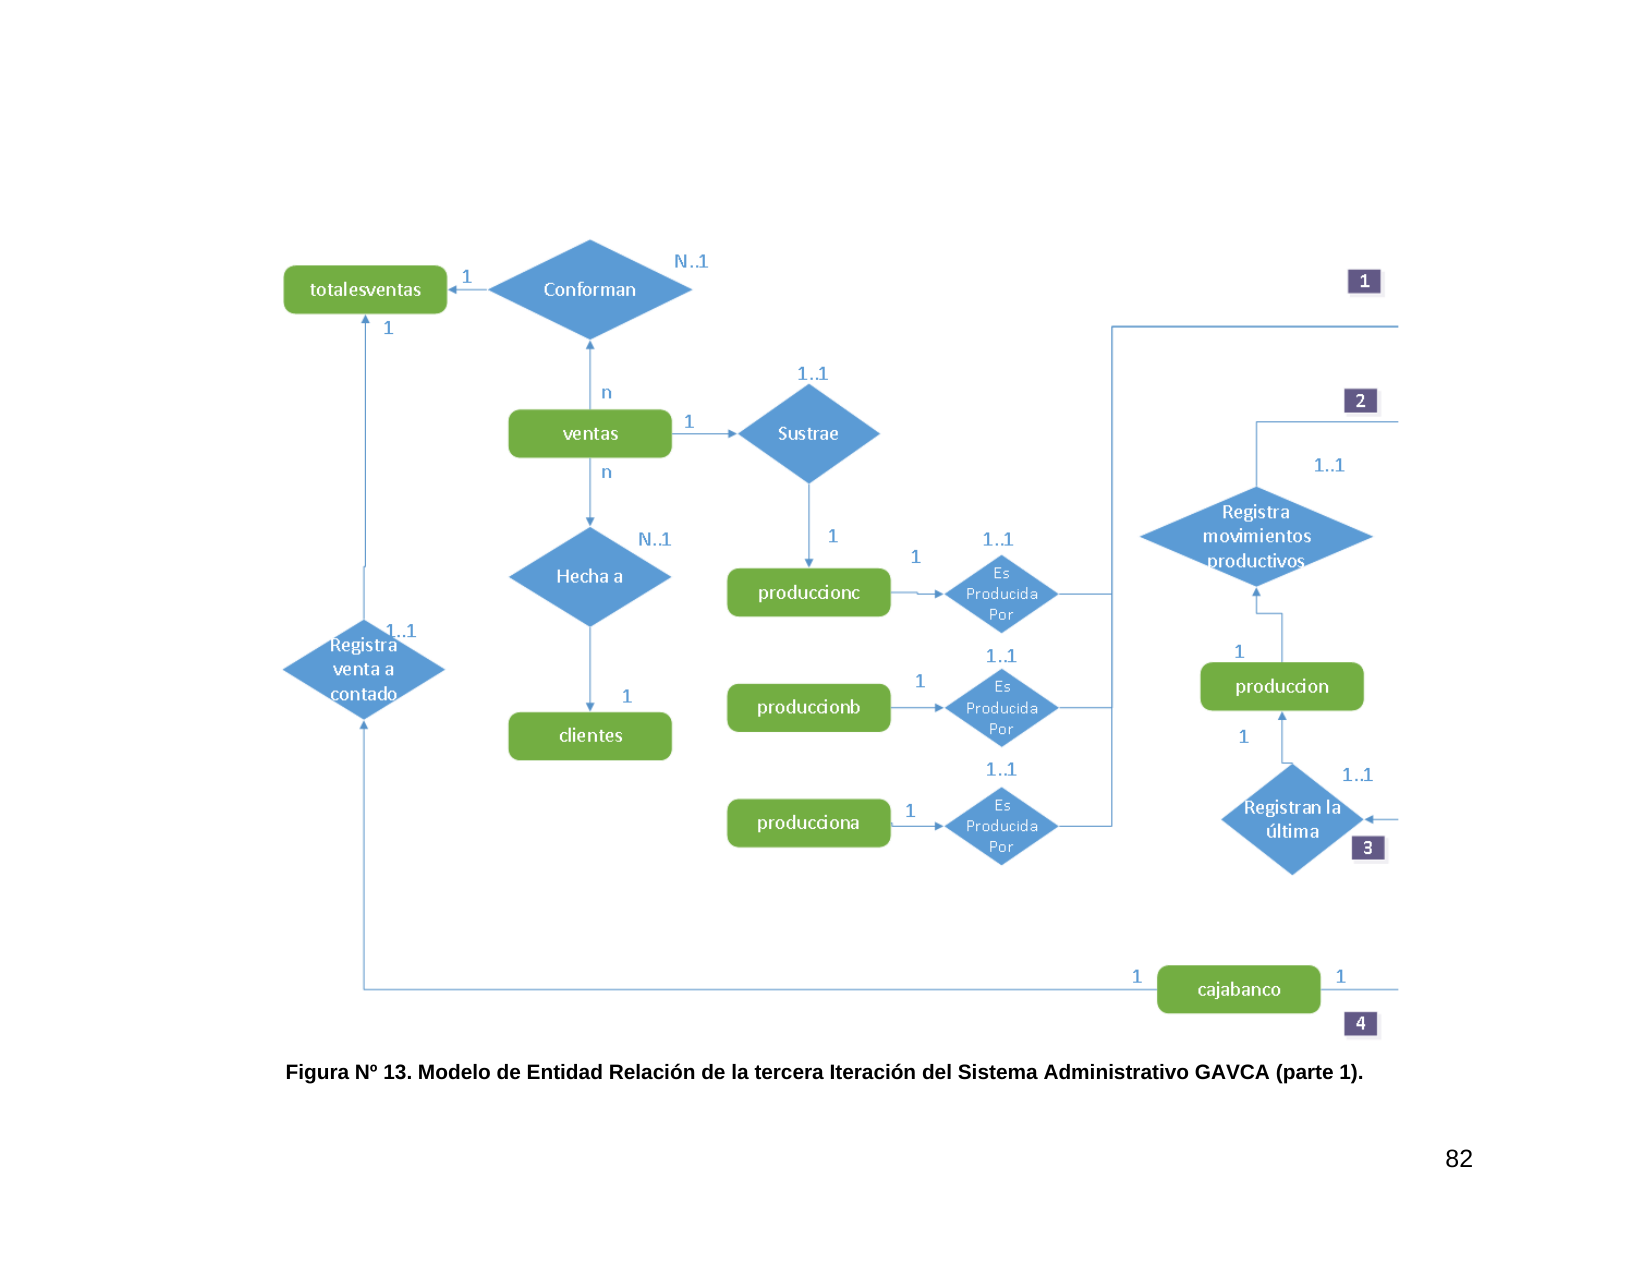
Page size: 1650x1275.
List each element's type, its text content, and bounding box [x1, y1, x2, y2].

text Figura Nº 13. Modelo de Entidad Relación de la tercera Iteración del Sistema Administrativo GAVCA (parte 1). [177, 1060, 1473, 1084]
picture [281, 236, 1399, 1046]
